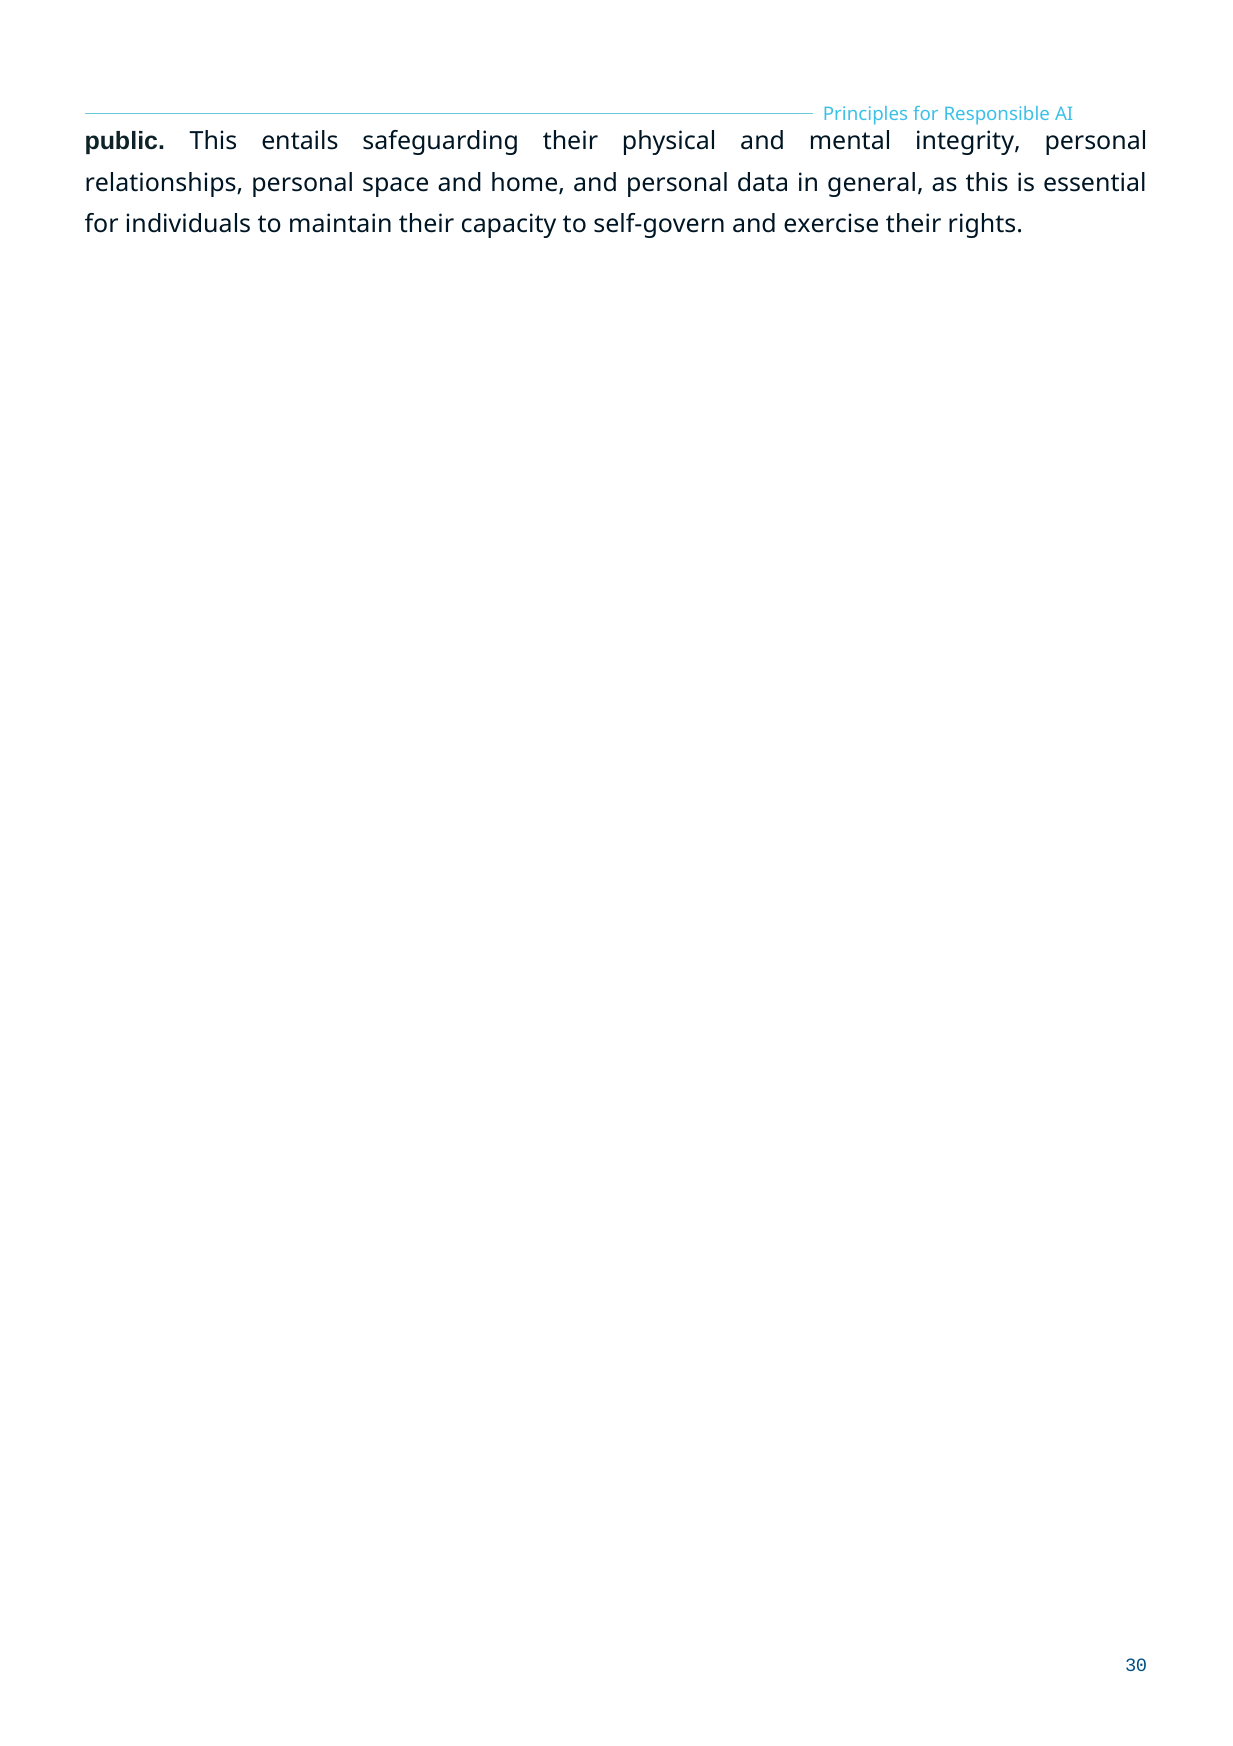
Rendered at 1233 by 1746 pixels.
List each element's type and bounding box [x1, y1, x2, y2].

text [84, 123, 1148, 240]
